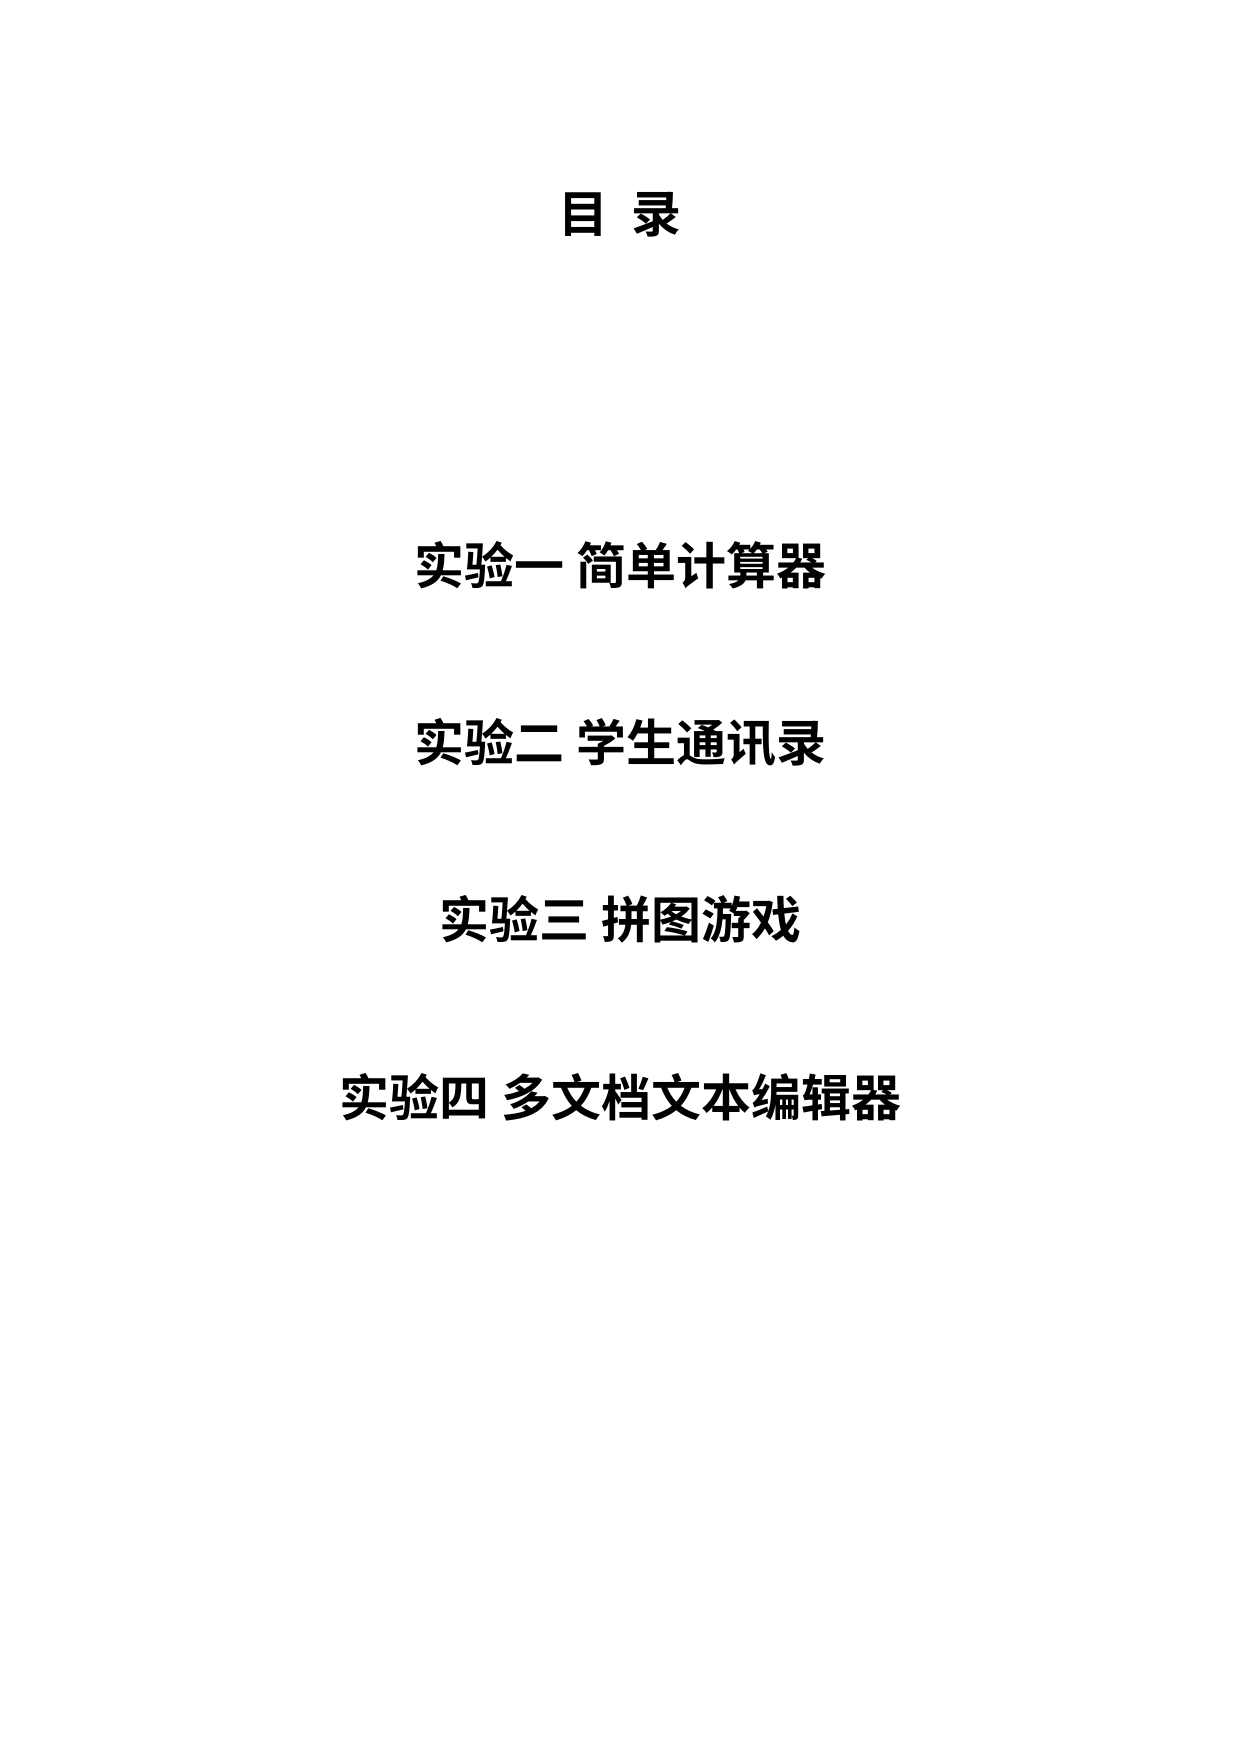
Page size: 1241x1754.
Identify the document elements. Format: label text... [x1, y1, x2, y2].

subtitle 实验一 简单计算器 [187, 514, 1053, 611]
subtitle 实验二 学生通讯录 [187, 691, 1053, 788]
subtitle 目 录 [187, 162, 1053, 259]
subtitle 实验三 拼图游戏 [187, 868, 1053, 966]
subtitle 实验四 多文档文本编辑器 [187, 1046, 1053, 1143]
